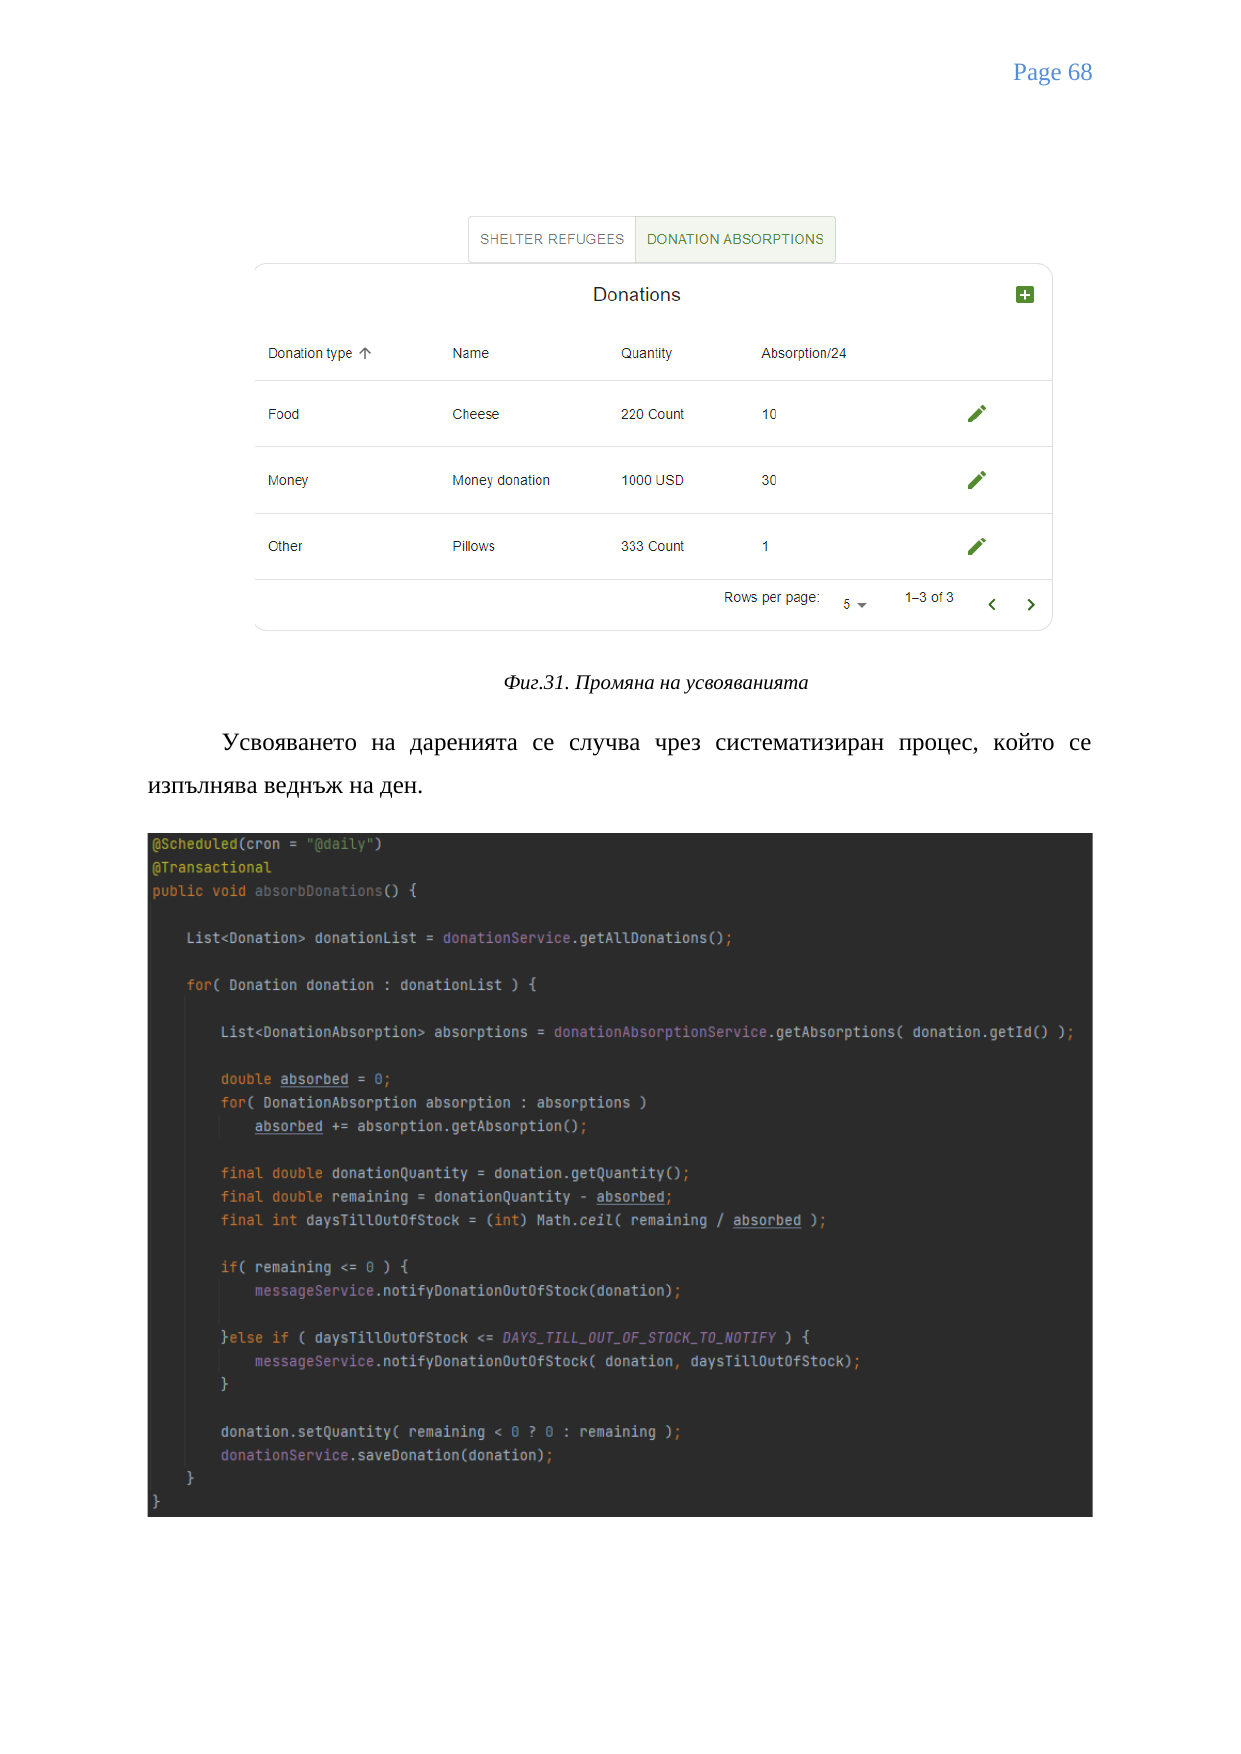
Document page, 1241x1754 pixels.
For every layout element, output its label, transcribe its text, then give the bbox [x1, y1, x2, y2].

text Усвояването на даренията се случва чрез систематизиран процес, който се изпълнява веднъж на ден. [148, 727, 1093, 798]
picture [254, 204, 1060, 635]
picture [147, 833, 1093, 1517]
text Фиг.31. Промяна на усвояванията [148, 670, 1093, 694]
